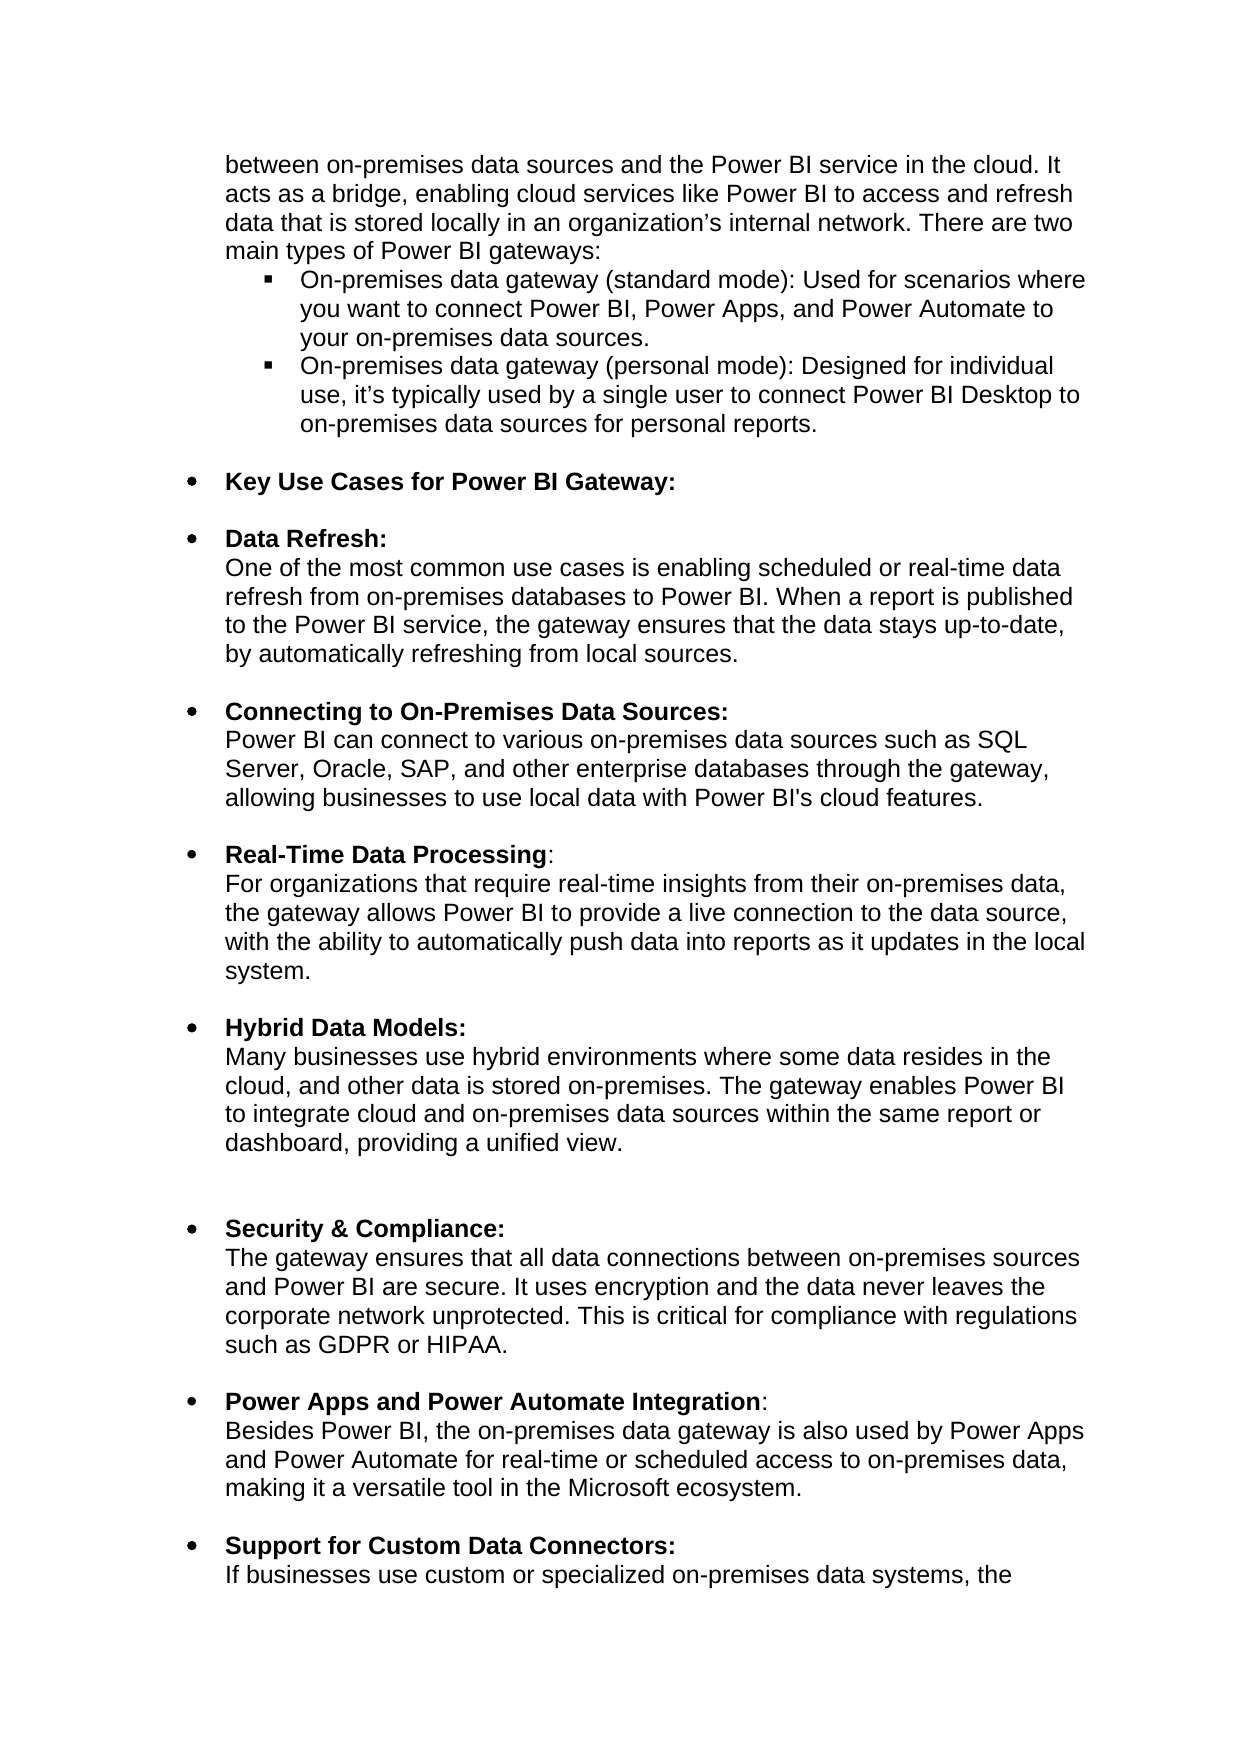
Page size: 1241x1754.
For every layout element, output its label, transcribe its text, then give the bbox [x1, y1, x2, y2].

list Power Apps and Power Automate Integration: [187, 1387, 1090, 1416]
list Data Refresh: [187, 524, 1090, 553]
list The gateway ensures that all data connections between on-premises sources and Power BI are secure. It uses encryption and the data never leaves the corporate network unprotected. This is critical for compliance with regulations such as GDPR or HIPAA. [225, 1243, 1090, 1358]
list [225, 1560, 1090, 1588]
list On-premises data gateway (personal mode): Designed for individual use, it’s typically used by a single user to connect Power BI Desktop to on-premises data sources for personal reports. [262, 351, 1090, 438]
list Support for Custom Data Connectors: [187, 1531, 1090, 1560]
list Key Use Cases for Power BI Gateway: [187, 466, 1090, 495]
list Hybrid Data Models: [187, 1013, 1090, 1042]
list One of the most common use cases is enabling scheduled or real-time data refresh from on-premises databases to Power BI. When a report is published to the Power BI service, the gateway ensures that the data stays up-to-date, by automatically refreshing from local sources. [225, 553, 1090, 668]
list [187, 150, 1090, 265]
list Many businesses use hybrid environments where some data resides in the cloud, and other data is stored on-premises. The gateway enables Power BI to integrate cloud and on-premises data sources within the same report or dashboard, providing a unified view. [225, 1042, 1090, 1157]
list Connecting to On-Premises Data Sources: [187, 697, 1090, 726]
list On-premises data gateway (standard mode): Used for scenarios where you want to connect Power BI, Power Apps, and Power Automate to your on-premises data sources. [262, 265, 1090, 351]
list Security & Compliance: [187, 1214, 1090, 1243]
list Besides Power BI, the on-premises data gateway is also used by Power Apps and Power Automate for real-time or scheduled access to on-premises data, making it a versatile tool in the Microsoft ecosystem. [225, 1416, 1090, 1502]
list Power BI can connect to various on-premises data sources such as SQL Server, Oracle, SAP, and other enterprise databases through the gateway, allowing businesses to use local data with Power BI's cloud features. [225, 726, 1090, 812]
list For organizations that require real-time insights from their on-premises data, the gateway allows Power BI to provide a live connection to the data source, with the ability to automatically push data into reports as it updates in the local system. [225, 869, 1090, 984]
list Real-Time Data Processing: [187, 841, 1090, 869]
